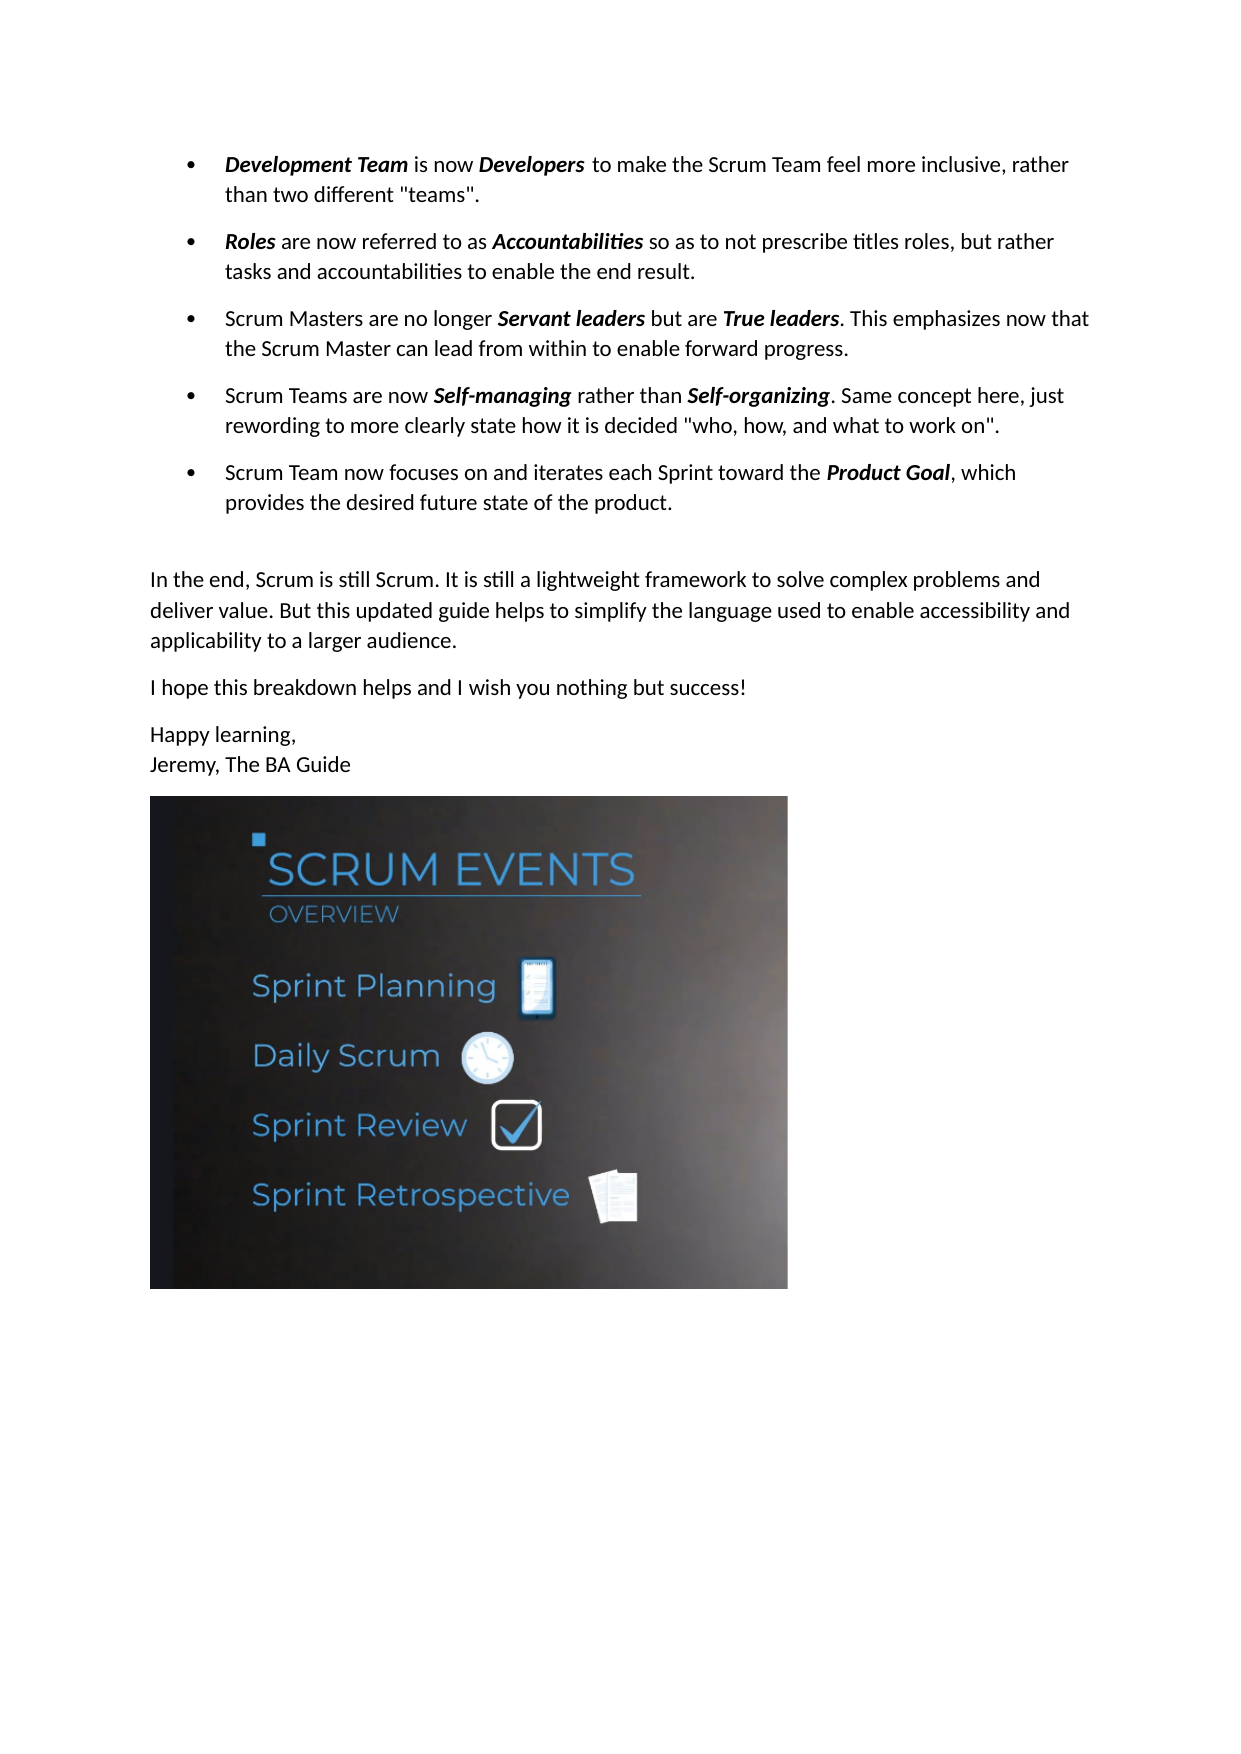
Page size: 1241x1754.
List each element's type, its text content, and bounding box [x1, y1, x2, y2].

list Development Team is now Developers to make the Scrum Team feel more inclusive, rather than two different "teams". [187, 150, 1090, 208]
list Scrum Masters are no longer Servant leaders but are True leaders. This emphasizes now that the Scrum Master can lead from within to enable forward progress. [187, 304, 1090, 362]
list Roles are now referred to as Accountabilities so as to not prescribe titles roles, but rather tasks and accountabilities to enable the end result. [187, 227, 1090, 285]
list Scrum Teams are now Self-managing rather than Self-organizing. Same concept here, just rewording to more clearly state how it is decided "who, how, and what to work on". [187, 381, 1090, 439]
picture [150, 796, 788, 1289]
text I hope this breakdown helps and I wish you nothing but success! [150, 673, 1090, 701]
text Happy learning, Jeremy, The BA Guide [150, 720, 1090, 778]
text In the end, Scrum is still Scrum. It is still a lightweight framework to solve complex problems and deliver value. But this updated guide helps to simplify the language used to enable accessibility and applicability to a larger audience. [150, 535, 1090, 654]
list Scrum Team now focuses on and iterates each Sprint toward the Product Goal, which provides the desired future state of the product. [187, 458, 1090, 517]
